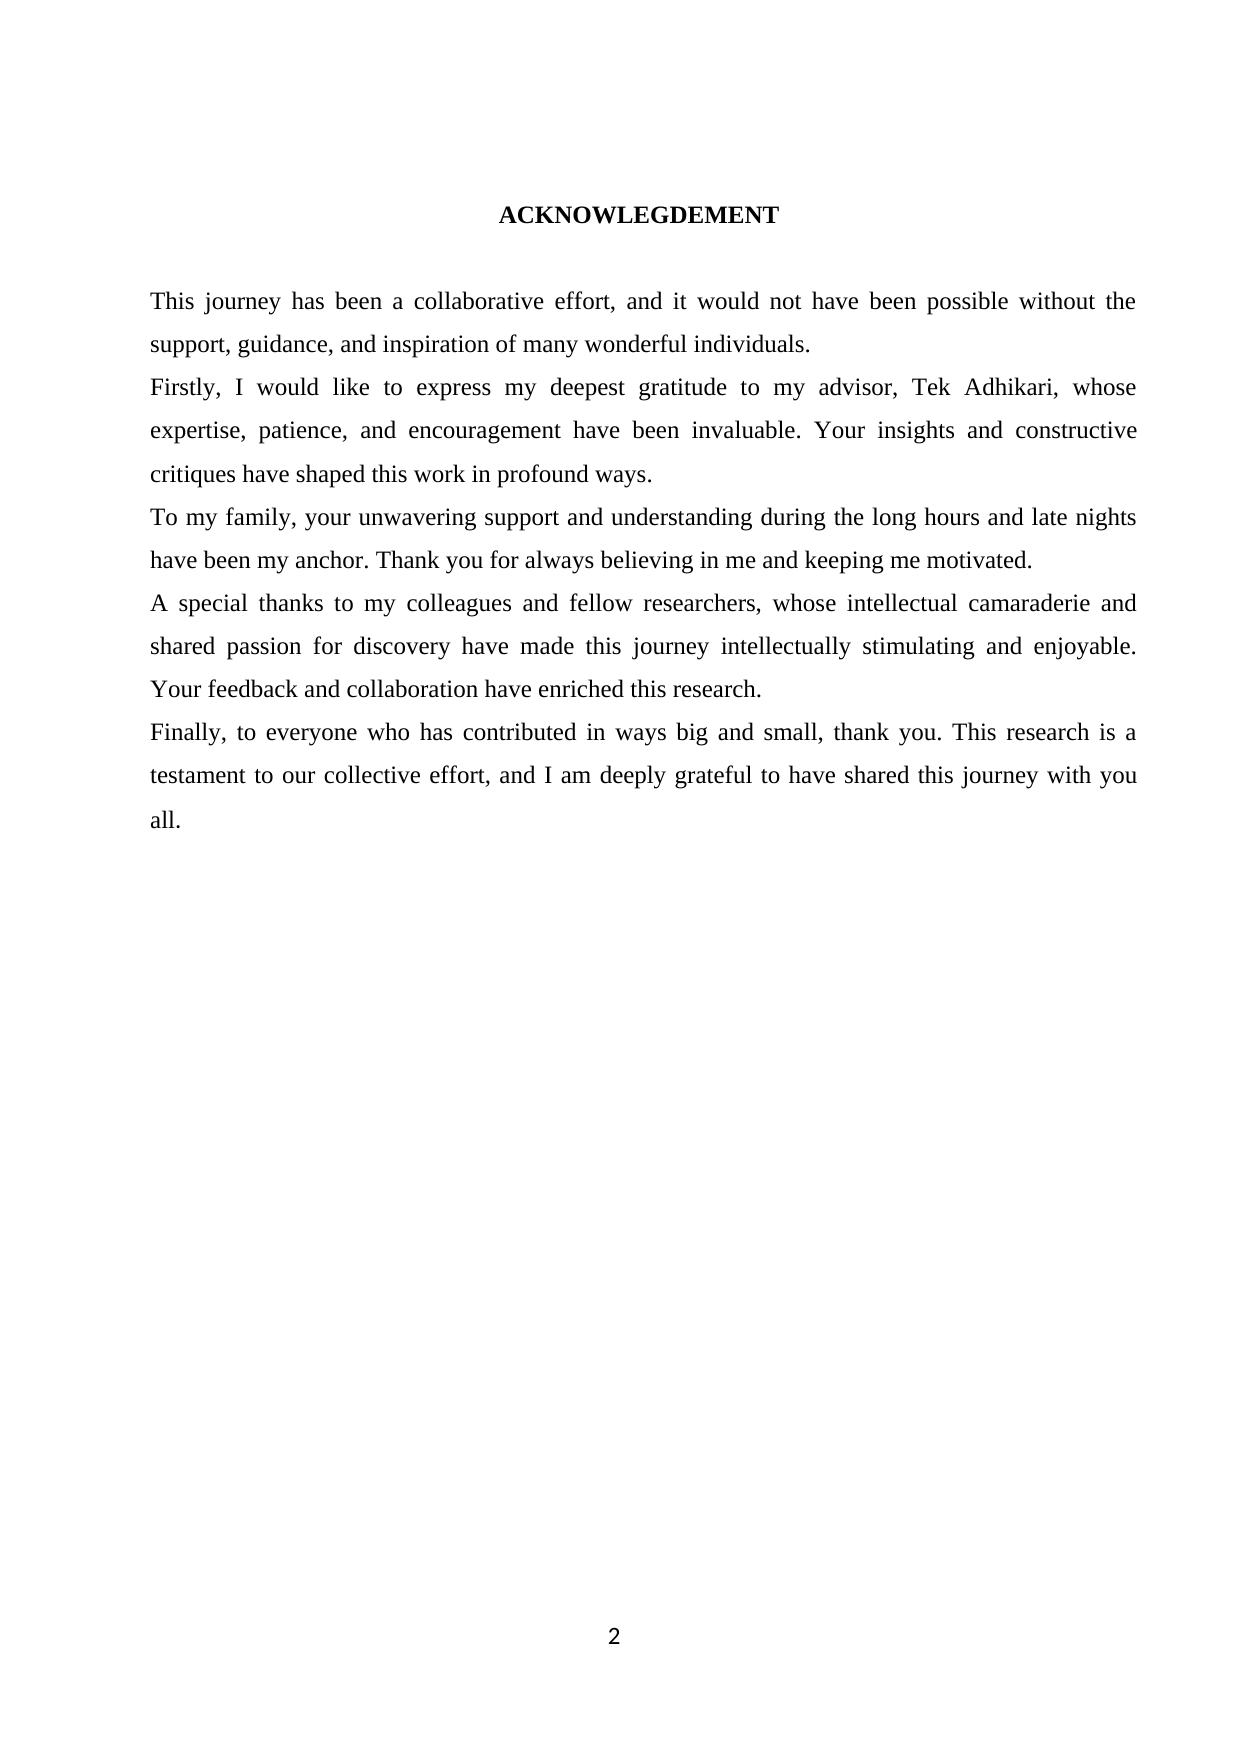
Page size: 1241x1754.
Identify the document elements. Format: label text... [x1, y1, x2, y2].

text To my family, your unwavering support and understanding during the long hours and late nights have been my anchor. Thank you for always believing in me and keeping me motivated. [150, 502, 1138, 574]
text Finally, to everyone who has contributed in ways big and small, thank you. This research is a testament to our collective effort, and I am deeply grateful to have shared this journey with you all. [150, 717, 1138, 835]
text ACKNOWLEGDEMENT [139, 200, 1138, 229]
text Firstly, I would like to express my deepest gratitude to my advisor, Tek Adhikari, whose expertise, patience, and encouragement have been invaluable. Your insights and constructive critiques have shaped this work in profound ways. [150, 372, 1138, 487]
text This journey has been a collaborative effort, and it would not have been possible without the support, guidance, and inspiration of many wonderful individuals. [150, 286, 1138, 358]
text A special thanks to my colleagues and fellow researchers, whose intellectual camaraderie and shared passion for discovery have made this journey intellectually stimulating and enjoyable. Your feedback and collaboration have enriched this research. [150, 588, 1138, 703]
